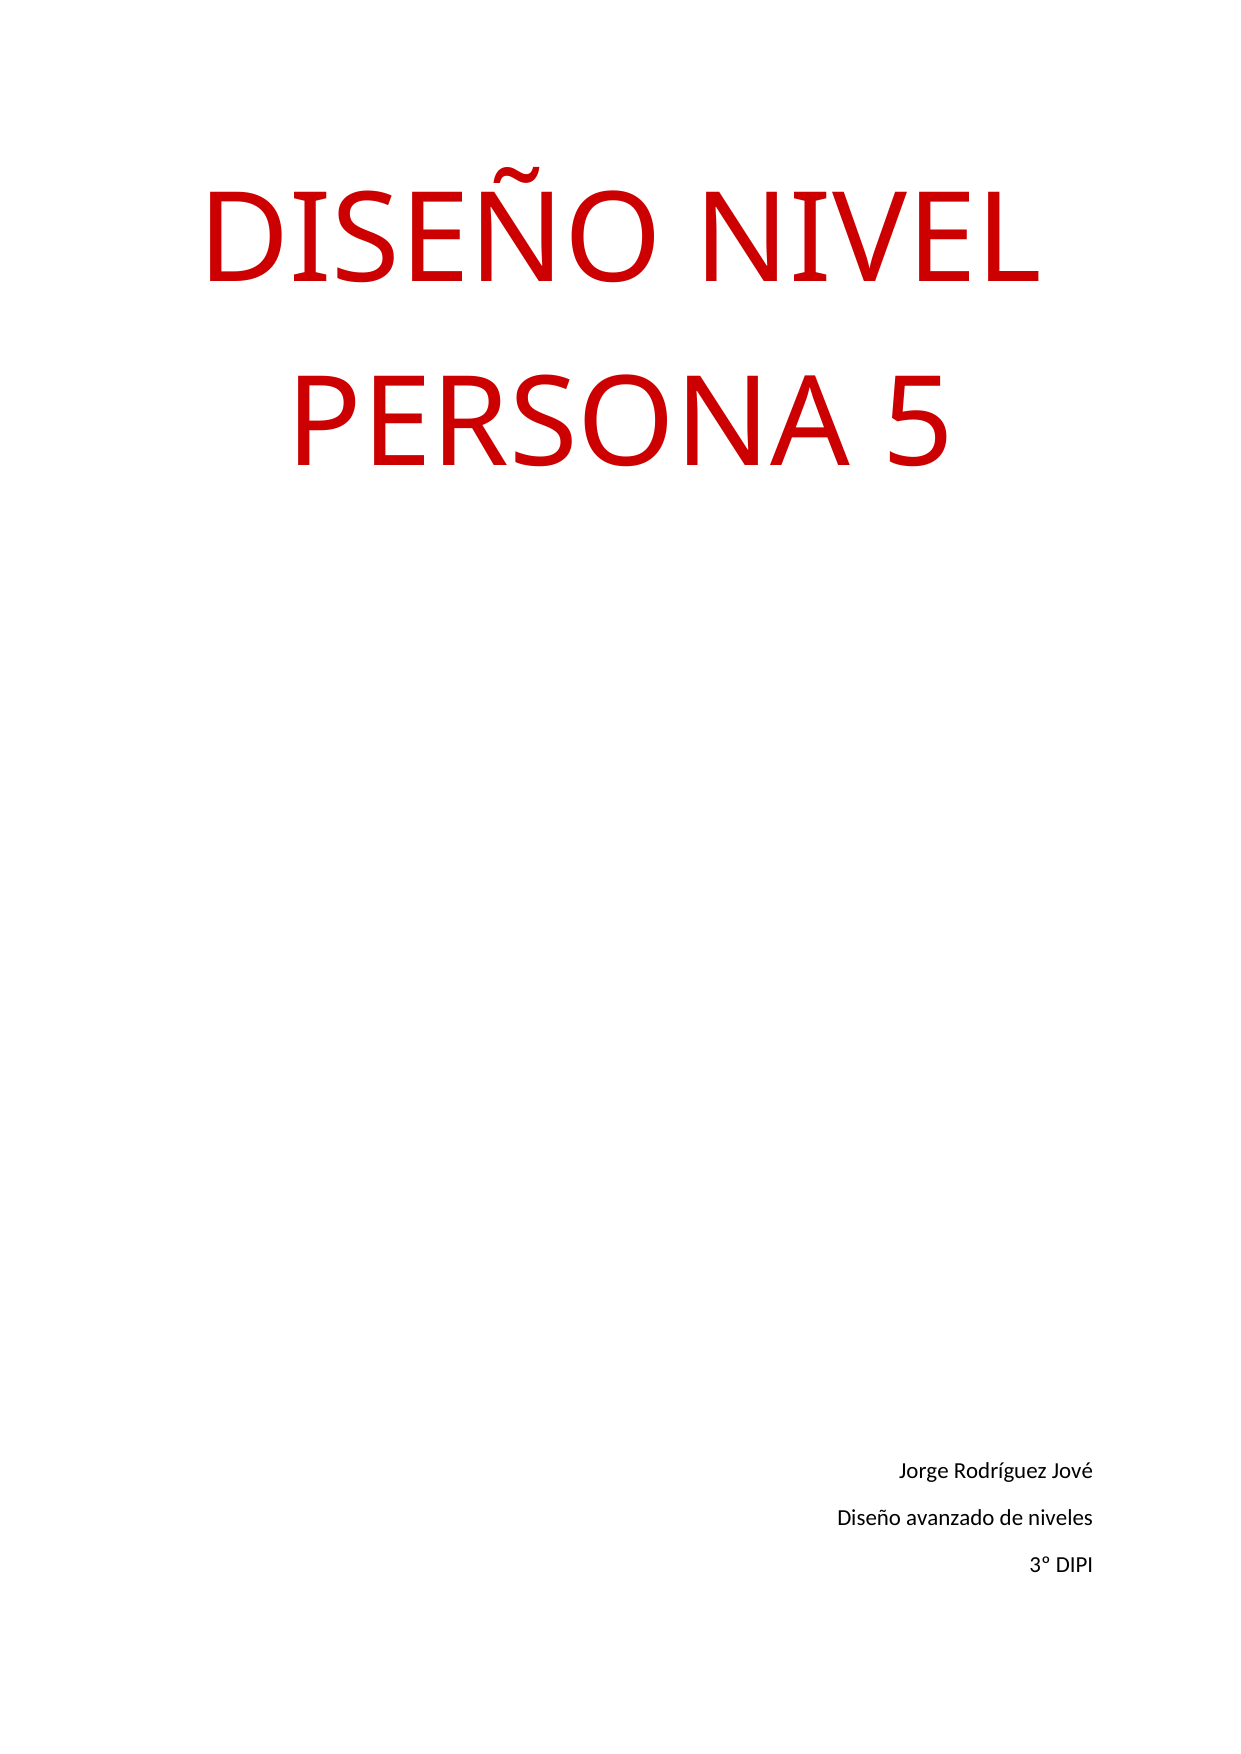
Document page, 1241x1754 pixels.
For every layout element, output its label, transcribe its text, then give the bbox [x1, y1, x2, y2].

text DISEÑO NIVEL PERSONA 5 [177, 148, 1063, 502]
